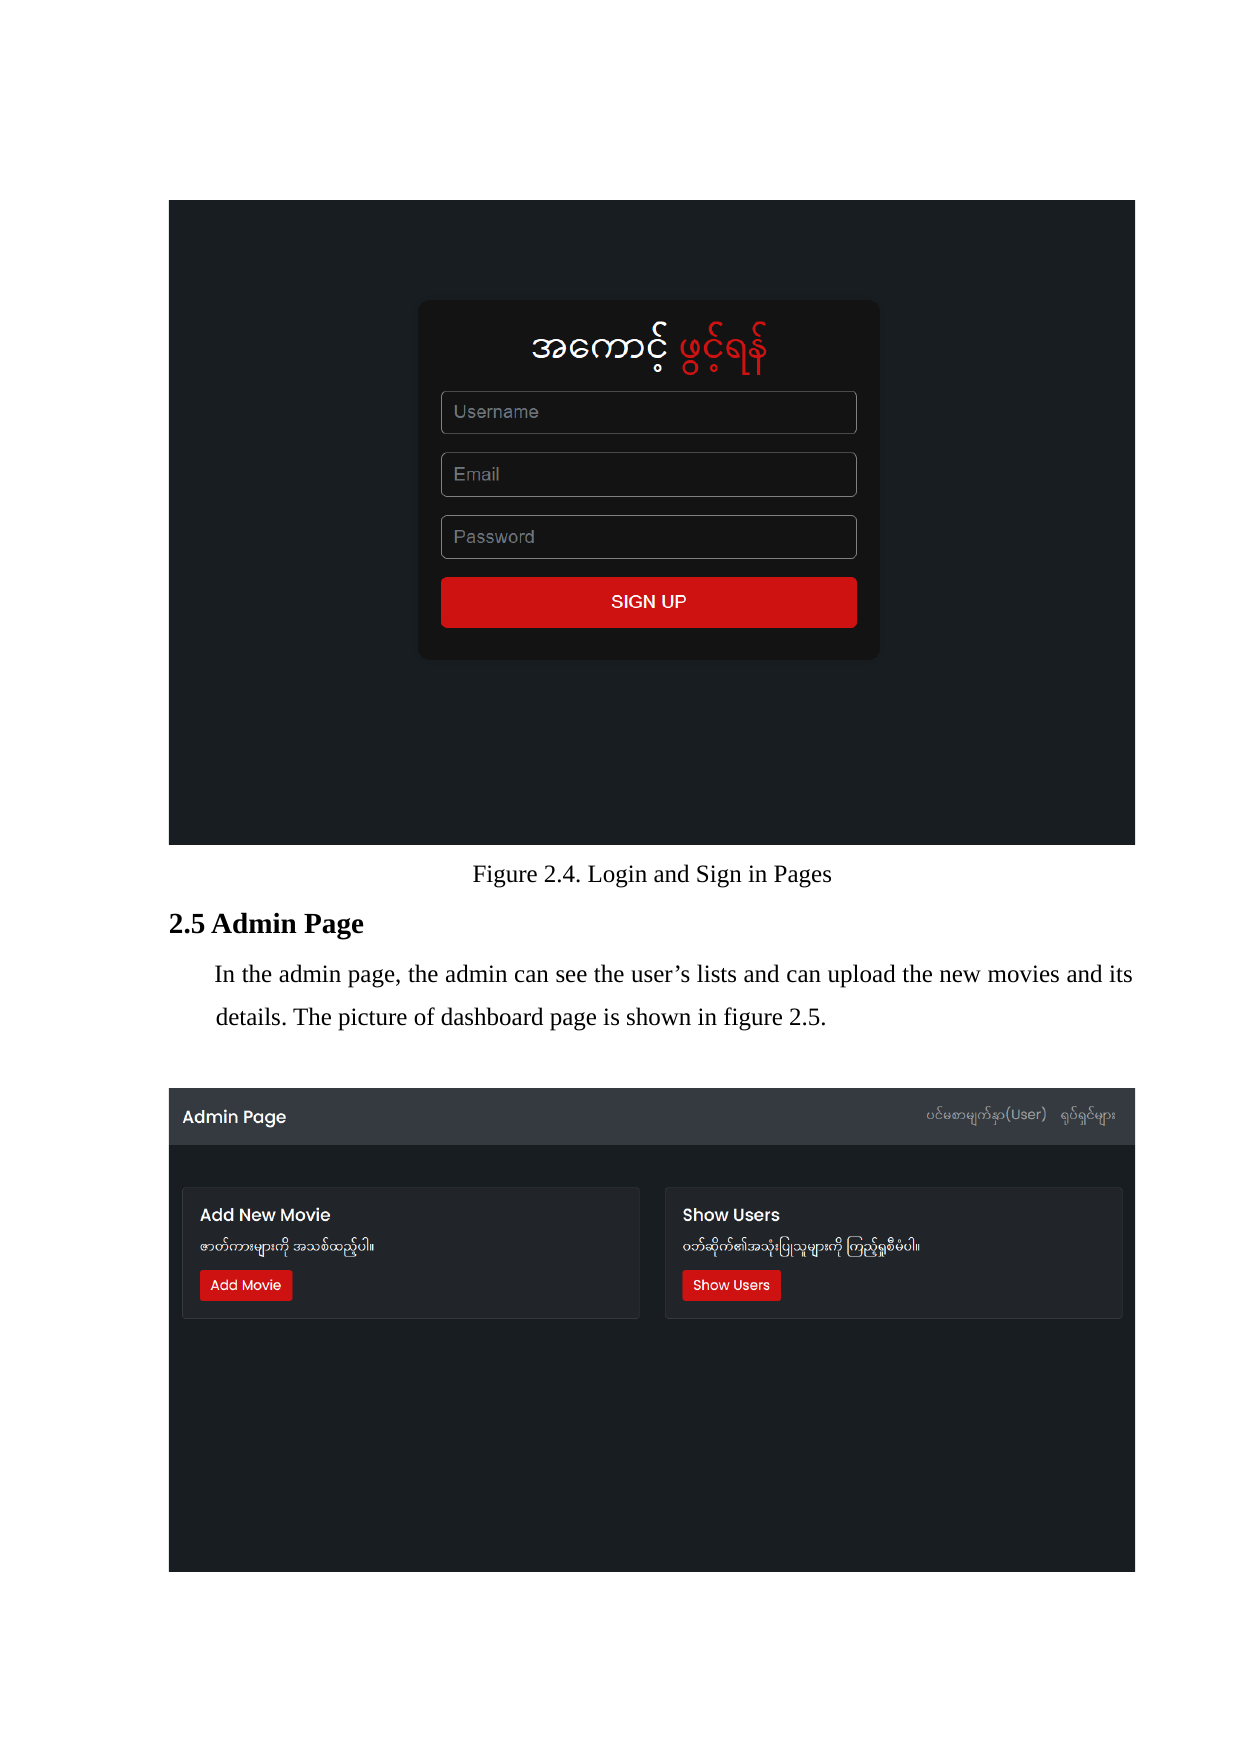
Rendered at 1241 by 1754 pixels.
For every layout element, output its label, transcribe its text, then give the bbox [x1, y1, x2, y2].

text 2.5 Admin Page [169, 907, 1135, 940]
picture [168, 200, 1136, 845]
text Figure 2.4. Login and Sign in Pages [169, 859, 1135, 888]
picture [168, 1088, 1136, 1572]
text In the admin page, the admin can see the user’s lists and can upload the new movies and its details. The picture of dashboard page is shown in figure 2.5. [214, 959, 1135, 1031]
